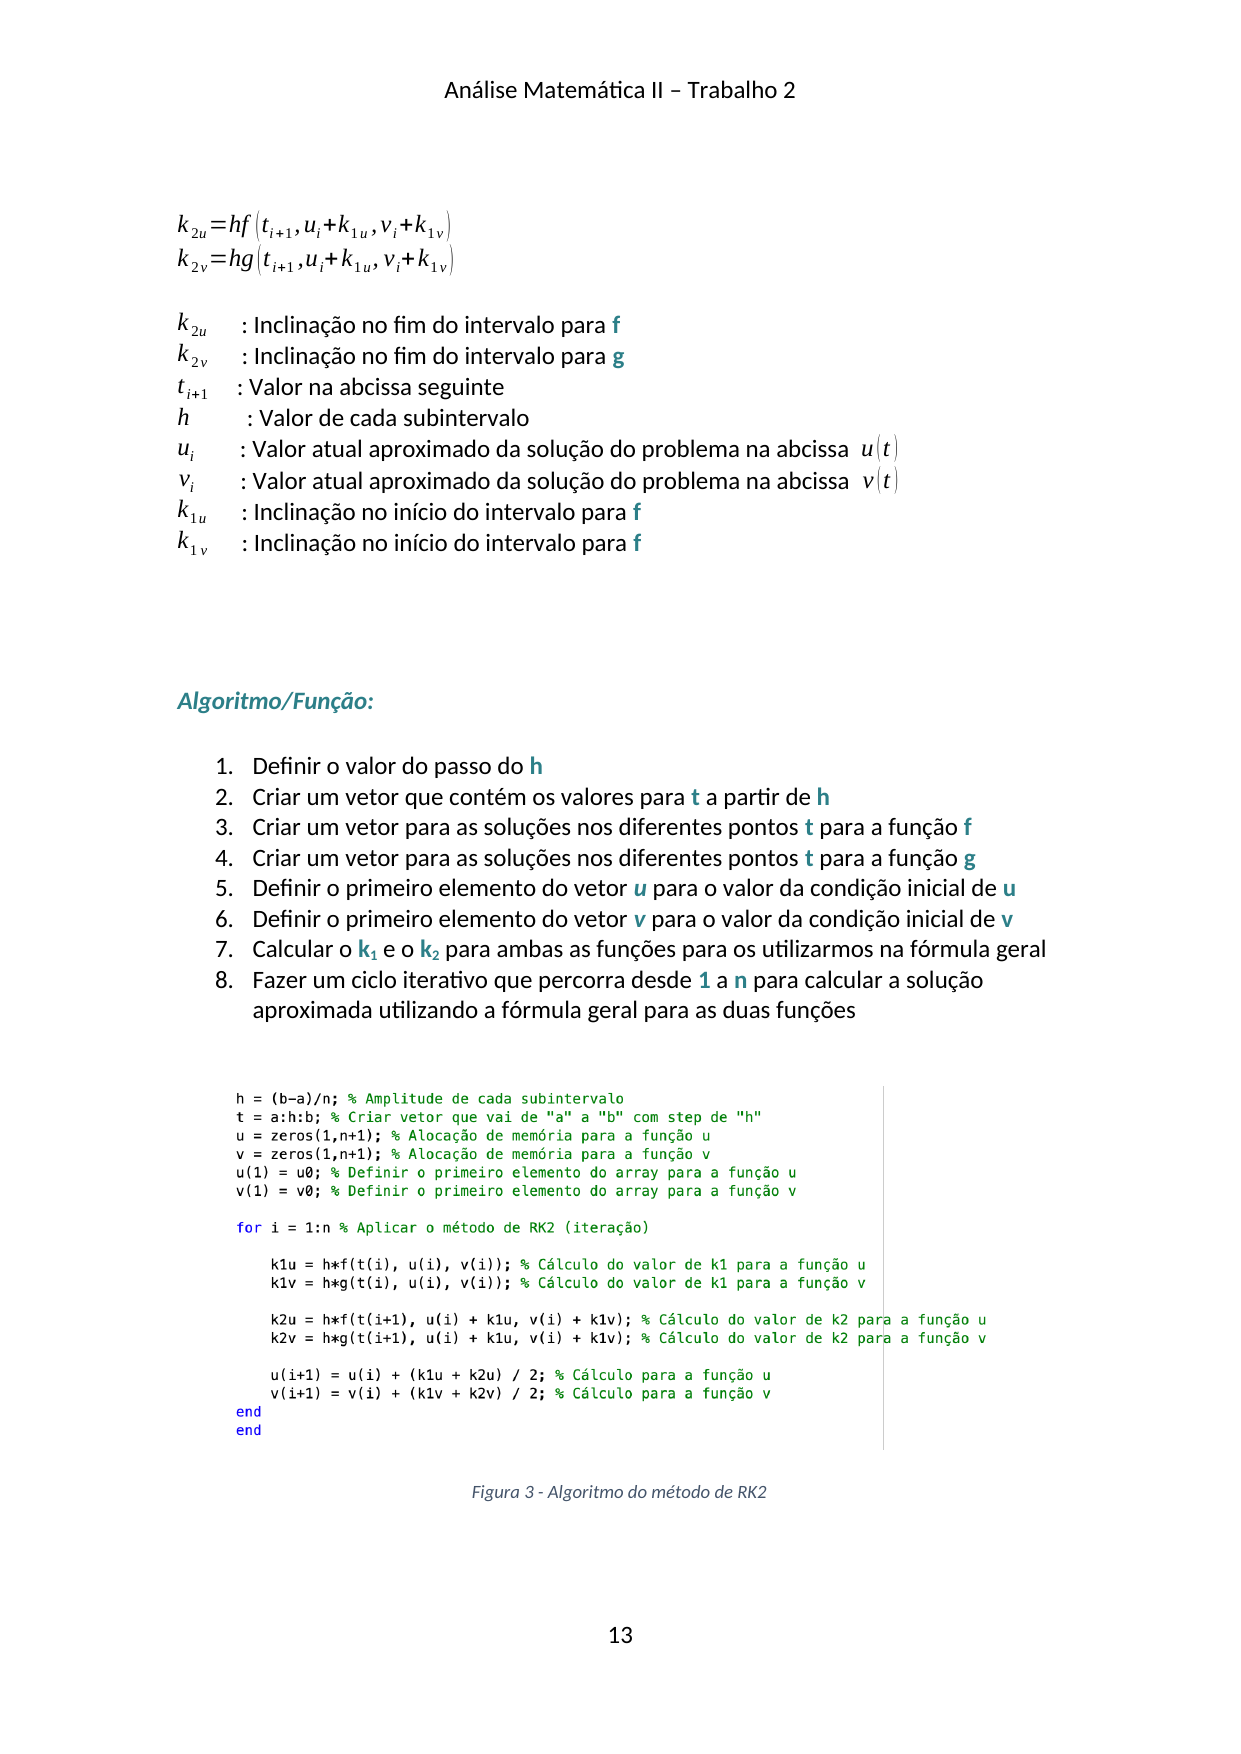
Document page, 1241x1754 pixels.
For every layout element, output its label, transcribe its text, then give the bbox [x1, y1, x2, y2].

text : Inclinação no fim do intervalo para g [177, 340, 1063, 371]
text : Valor atual aproximado da solução do problema na abcissa [177, 464, 1063, 496]
list Definir o valor do passo do h [215, 750, 1063, 781]
text : Valor atual aproximado da solução do problema na abcissa [177, 433, 1063, 464]
list Criar um vetor para as soluções nos diferentes pontos t para a função g [215, 842, 1063, 872]
list Definir o primeiro elemento do vetor v para o valor da condição inicial de v [215, 903, 1063, 933]
list Criar um vetor que contém os valores para t a partir de h [215, 781, 1063, 811]
text Figura 3 - Algoritmo do método de RK2 [177, 1480, 1063, 1503]
list Fazer um ciclo iterativo que percorra desde 1 a n para calcular a solução aproximada utilizando a fórmula geral para as duas funções [215, 964, 1063, 1025]
text : Inclinação no fim do intervalo para f [177, 308, 1063, 340]
list Calcular o k1 e o k2 para ambas as funções para os utilizarmos na fórmula geral [215, 933, 1063, 964]
subtitle Algoritmo/Função: [177, 685, 1063, 715]
text : Inclinação no início do intervalo para f [177, 527, 1063, 558]
text : Valor na abcissa seguinte [177, 371, 1063, 403]
list Definir o primeiro elemento do vetor u para o valor da condição inicial de u [215, 872, 1063, 903]
text : Valor de cada subintervalo [177, 403, 1063, 433]
list Criar um vetor para as soluções nos diferentes pontos t para a função f [215, 811, 1063, 842]
text : Inclinação no início do intervalo para f [177, 496, 1063, 527]
picture [231, 1086, 1009, 1450]
